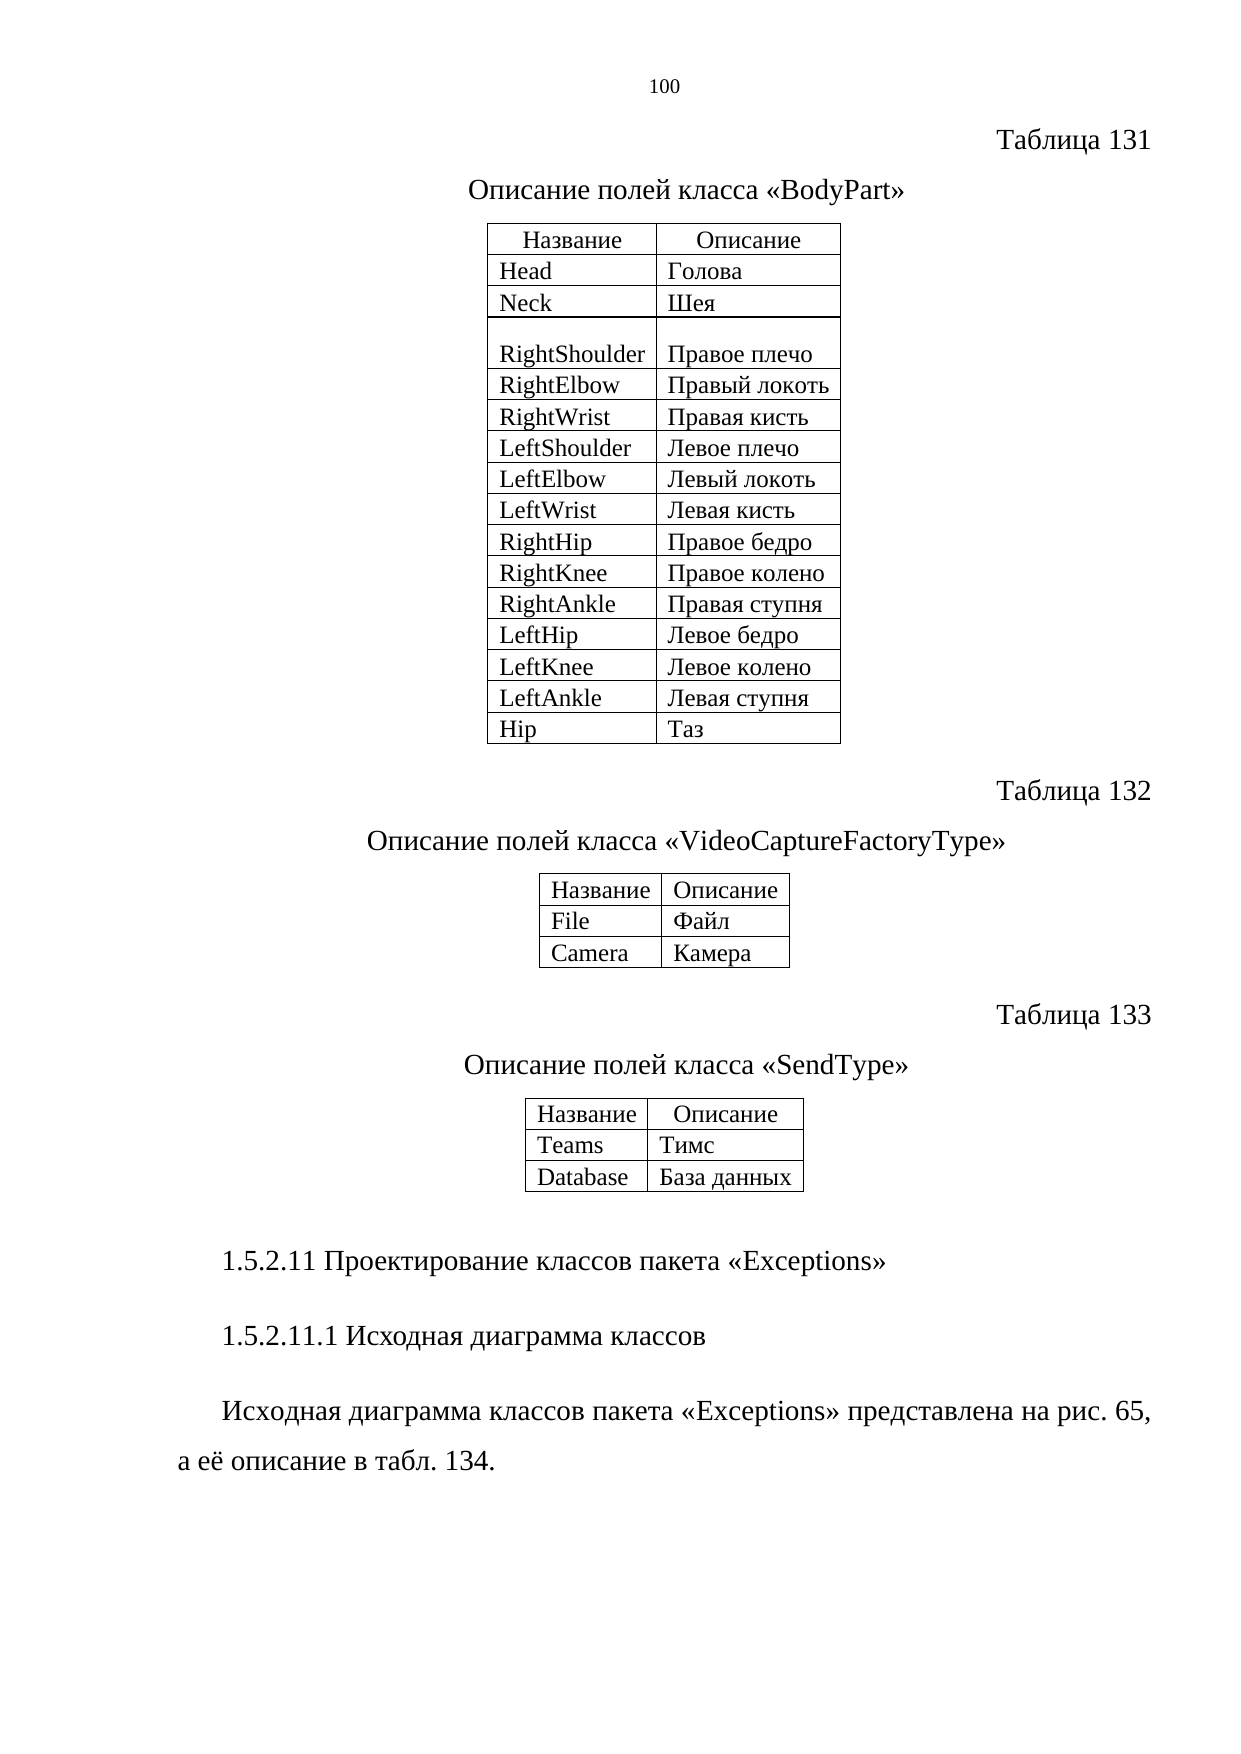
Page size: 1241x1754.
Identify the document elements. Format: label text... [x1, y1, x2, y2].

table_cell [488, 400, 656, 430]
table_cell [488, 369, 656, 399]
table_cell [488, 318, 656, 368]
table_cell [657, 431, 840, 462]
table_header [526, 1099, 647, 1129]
text Описание полей класса «SendType» [177, 1047, 1152, 1081]
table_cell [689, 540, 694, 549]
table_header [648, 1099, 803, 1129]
text Таблица 133 [177, 997, 1152, 1030]
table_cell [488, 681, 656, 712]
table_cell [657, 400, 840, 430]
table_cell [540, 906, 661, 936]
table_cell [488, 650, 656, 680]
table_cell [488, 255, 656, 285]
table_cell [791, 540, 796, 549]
text Таблица 132 [177, 773, 1152, 806]
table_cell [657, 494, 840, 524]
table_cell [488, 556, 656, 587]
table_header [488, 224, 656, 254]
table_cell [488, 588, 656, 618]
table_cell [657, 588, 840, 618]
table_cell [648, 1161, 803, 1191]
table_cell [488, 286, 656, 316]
text 1.5.2.11.1 Исходная диаграмма классов [177, 1318, 1152, 1351]
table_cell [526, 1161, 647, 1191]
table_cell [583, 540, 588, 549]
text 1.5.2.11 Проектирование классов пакета «Exceptions» [177, 1243, 1152, 1276]
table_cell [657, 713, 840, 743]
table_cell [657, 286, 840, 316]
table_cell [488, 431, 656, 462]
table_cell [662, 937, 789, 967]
text Описание полей класса «VideoCaptureFactoryType» [177, 823, 1152, 857]
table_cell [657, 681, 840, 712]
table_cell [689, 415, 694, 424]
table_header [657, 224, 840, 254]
text Описание полей класса «BodyPart» [177, 172, 1152, 206]
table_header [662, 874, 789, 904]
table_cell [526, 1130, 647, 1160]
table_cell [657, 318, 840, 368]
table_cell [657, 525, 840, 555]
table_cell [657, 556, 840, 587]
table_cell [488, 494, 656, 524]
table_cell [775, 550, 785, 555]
text Исходная диаграмма классов пакета «Exceptions» представлена на рис. 65, а её описание в табл. 134. [177, 1393, 1152, 1477]
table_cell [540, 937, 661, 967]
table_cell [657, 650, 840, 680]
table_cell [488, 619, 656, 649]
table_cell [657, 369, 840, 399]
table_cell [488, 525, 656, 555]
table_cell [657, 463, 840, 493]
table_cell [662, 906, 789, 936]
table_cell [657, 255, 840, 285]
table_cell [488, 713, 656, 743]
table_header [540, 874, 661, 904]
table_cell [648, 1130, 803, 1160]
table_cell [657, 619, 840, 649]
text Таблица 131 [177, 122, 1152, 156]
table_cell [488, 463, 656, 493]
